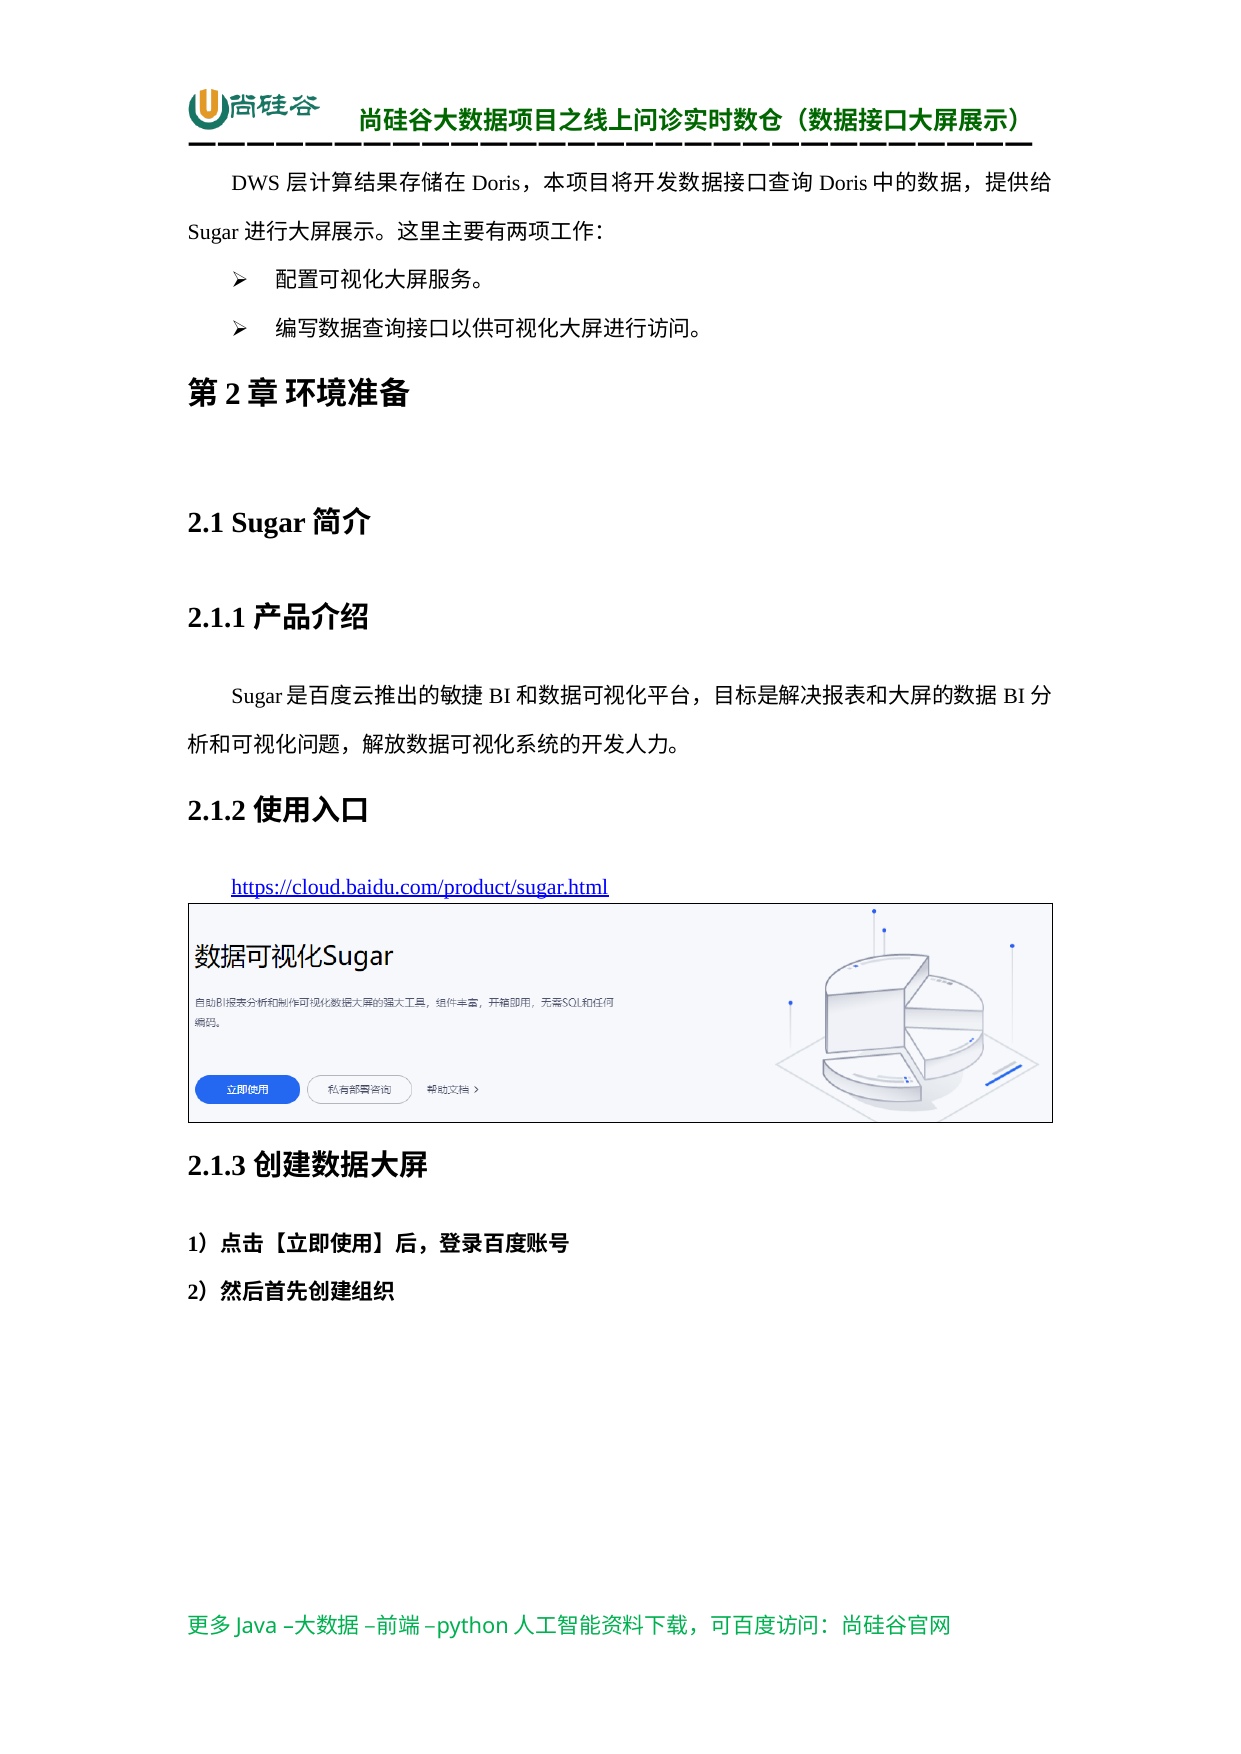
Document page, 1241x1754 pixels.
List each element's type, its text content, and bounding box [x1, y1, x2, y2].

text 1）点击【立即使用】后，登录百度账号 [187, 1226, 1053, 1258]
picture [187, 88, 320, 130]
text https://cloud.baidu.com/product/sugar.html [187, 870, 1053, 903]
text DWS 层计算结果存储在Doris，本项目将开发数据接口查询Doris中的数据，提供给 Sugar 进行大屏展示。这里主要有两项工作： [187, 165, 1053, 246]
text 2）然后首先创建组织 [187, 1274, 1053, 1306]
subtitle 2.1 Sugar 简介 [187, 487, 1053, 552]
subtitle 2.1.1 产品介绍 [187, 582, 1053, 647]
list 配置可视化大屏服务。 [231, 262, 1053, 294]
subtitle 2.1.3 创建数据大屏 [187, 1130, 1053, 1195]
subtitle 第2章 环境准备 [187, 358, 1053, 423]
subtitle 2.1.2 使用入口 [187, 775, 1053, 840]
list 编写数据查询接口以供可视化大屏进行访问。 [231, 310, 1053, 343]
picture [189, 904, 1052, 1122]
text Sugar是百度云推出的敏捷 BI 和数据可视化平台，目标是解决报表和大屏的数据 BI 分析和可视化问题，解放数据可视化系统的开发人力。 [187, 678, 1053, 759]
